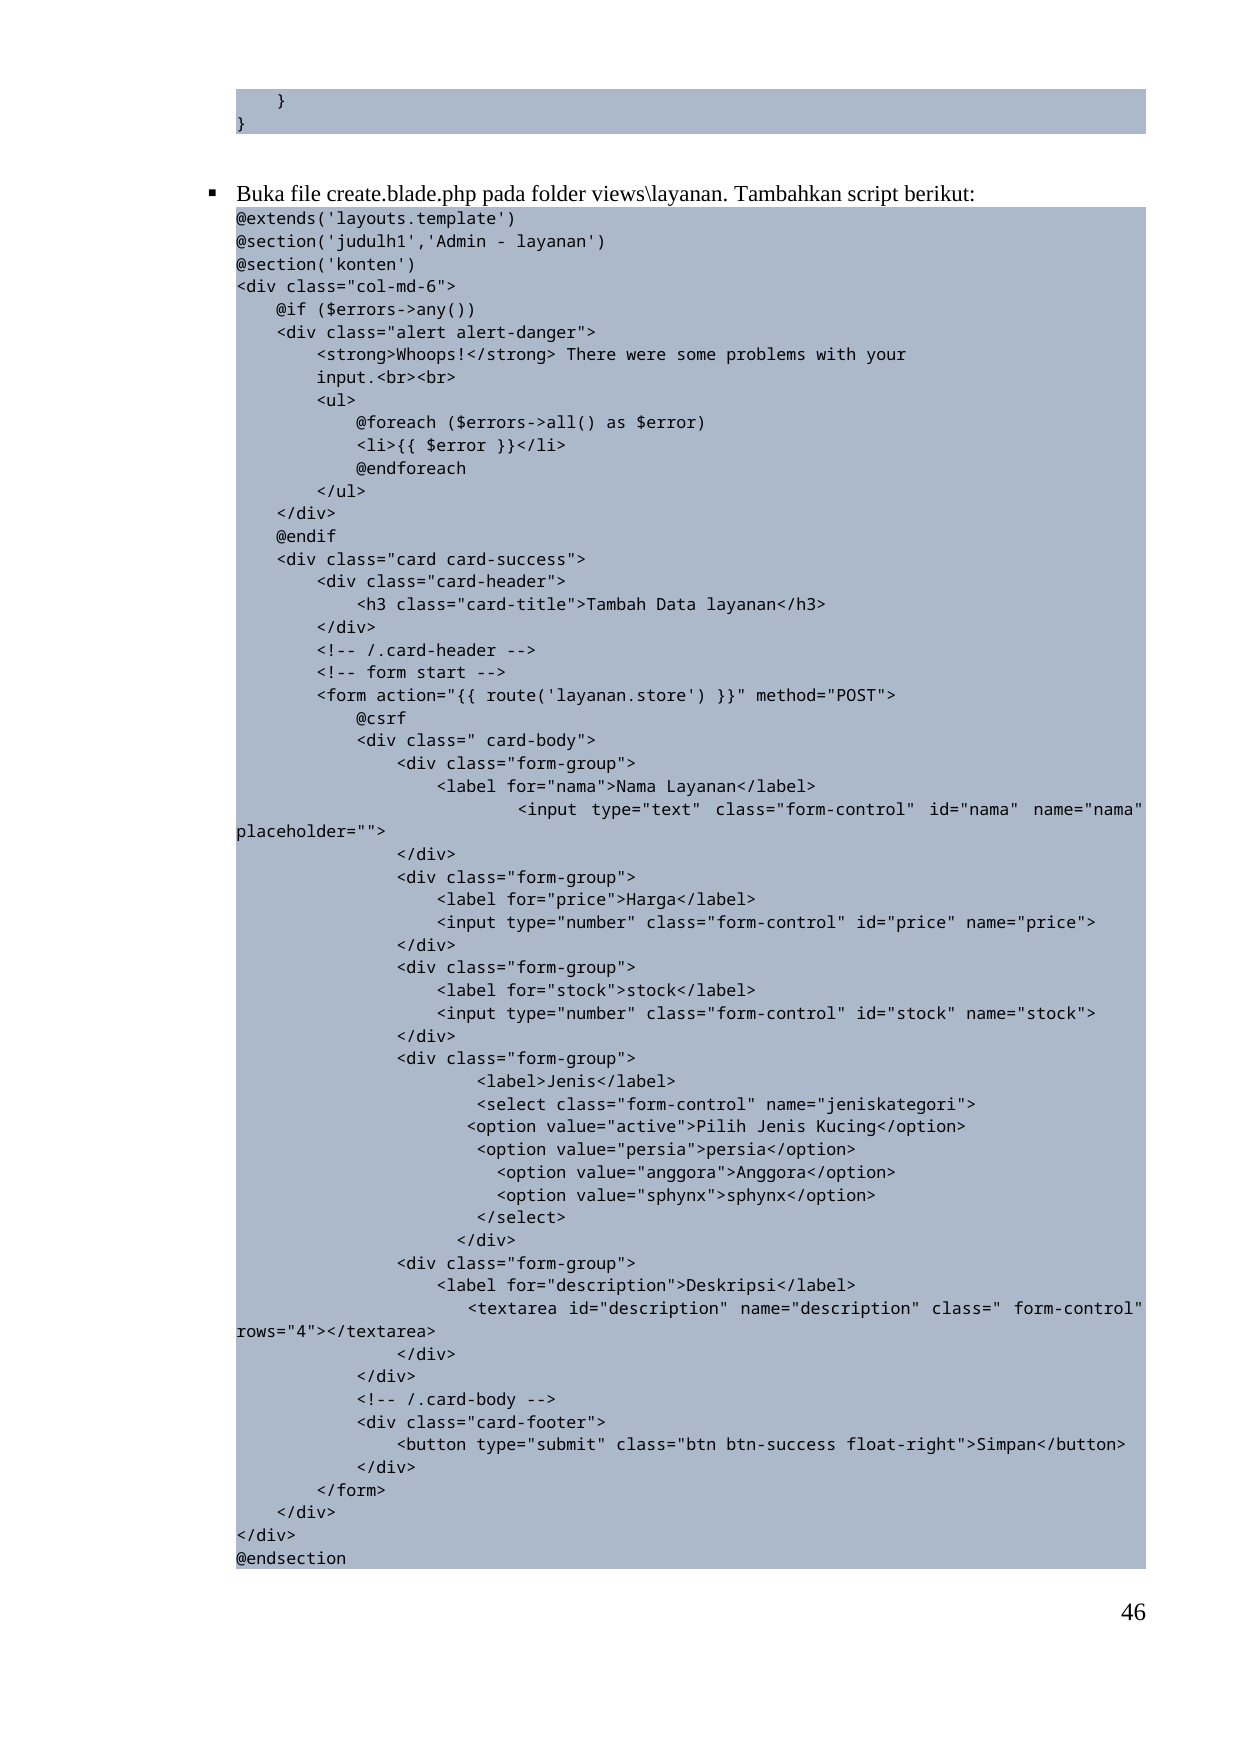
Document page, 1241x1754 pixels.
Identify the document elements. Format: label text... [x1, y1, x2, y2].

text <textarea id="description" name="description" class=" form-control" rows="4"></textarea> [236, 1297, 1146, 1342]
text <div class="col-md-6"> [236, 275, 1146, 297]
text @if ($errors->any()) [236, 297, 1146, 320]
text <input type="number" class="form-control" id="stock" name="stock"> [236, 1001, 1146, 1024]
text <div class="form-group"> [236, 1047, 1146, 1069]
text <div class="form-group"> [236, 752, 1146, 774]
text <form action="{{ route('layanan.store') }}" method="POST"> [236, 683, 1146, 706]
text </form> [236, 1478, 1146, 1501]
text <!-- /.card-header --> [236, 638, 1146, 661]
text @endforeach [236, 456, 1146, 479]
text <button type="submit" class="btn btn-success float-right">Simpan</button> [236, 1433, 1146, 1456]
text </div> [236, 1024, 1146, 1047]
text <div class="form-group"> [236, 865, 1146, 888]
text <!-- /.card-body --> [236, 1387, 1146, 1410]
text <ul> [236, 388, 1146, 411]
text <input type="text" class="form-control" id="nama" name="nama" placeholder=""> [236, 797, 1146, 842]
text </div> [236, 1456, 1146, 1478]
text <h3 class="card-title">Tambah Data layanan</h3> [236, 593, 1146, 615]
text @section('konten') [236, 252, 1146, 275]
text } [236, 89, 1146, 111]
text @section('judulh1','Admin - layanan') [236, 229, 1146, 252]
text <div class="card-header"> [236, 570, 1146, 593]
text <!-- form start --> [236, 661, 1146, 683]
text <div class="form-group"> [236, 1251, 1146, 1274]
text </div> [236, 1365, 1146, 1387]
text </select> [236, 1206, 1146, 1228]
text <label for="nama">Nama Layanan</label> [236, 774, 1146, 797]
text <li>{{ $error }}</li> [236, 434, 1146, 456]
text } [236, 111, 1146, 134]
text <label for="description">Deskripsi</label> [236, 1274, 1146, 1297]
text </div> [236, 842, 1146, 865]
text @extends('layouts.template') [236, 207, 1146, 229]
text </ul> [236, 479, 1146, 502]
text <strong>Whoops!</strong> There were some problems with your [236, 343, 1146, 366]
text <input type="number" class="form-control" id="price" name="price"> [236, 911, 1146, 933]
text @endif [236, 524, 1146, 547]
text <option value="sphynx">sphynx</option> [236, 1183, 1146, 1206]
text <option value="persia">persia</option> [236, 1138, 1146, 1160]
text input.<br><br> [236, 366, 1146, 388]
text <select class="form-control" name="jeniskategori"> [236, 1092, 1146, 1115]
text <div class="form-group"> [236, 956, 1146, 979]
text </div> [236, 1501, 1146, 1524]
text <div class="card-footer"> [236, 1410, 1146, 1433]
text <option value="active">Pilih Jenis Kucing</option> [236, 1115, 1146, 1138]
text @foreach ($errors->all() as $error) [236, 411, 1146, 434]
text <label>Jenis</label> [236, 1069, 1146, 1092]
text <div class="card card-success"> [236, 547, 1146, 570]
text </div> [236, 1342, 1146, 1365]
text </div> [236, 1524, 1146, 1546]
text <div class="alert alert-danger"> [236, 320, 1146, 343]
text </div> [236, 933, 1146, 956]
text <option value="anggora">Anggora</option> [236, 1160, 1146, 1183]
text @csrf [236, 706, 1146, 729]
text </div> [236, 615, 1146, 638]
text @endsection [236, 1546, 1146, 1569]
text <label for="stock">stock</label> [236, 979, 1146, 1001]
text </div> [236, 1228, 1146, 1251]
text <div class=" card-body"> [236, 729, 1146, 752]
text <label for="price">Harga</label> [236, 888, 1146, 911]
list Buka file create.blade.php pada folder views\layanan. Tambahkan script berikut: [207, 180, 1146, 207]
text </div> [236, 502, 1146, 524]
